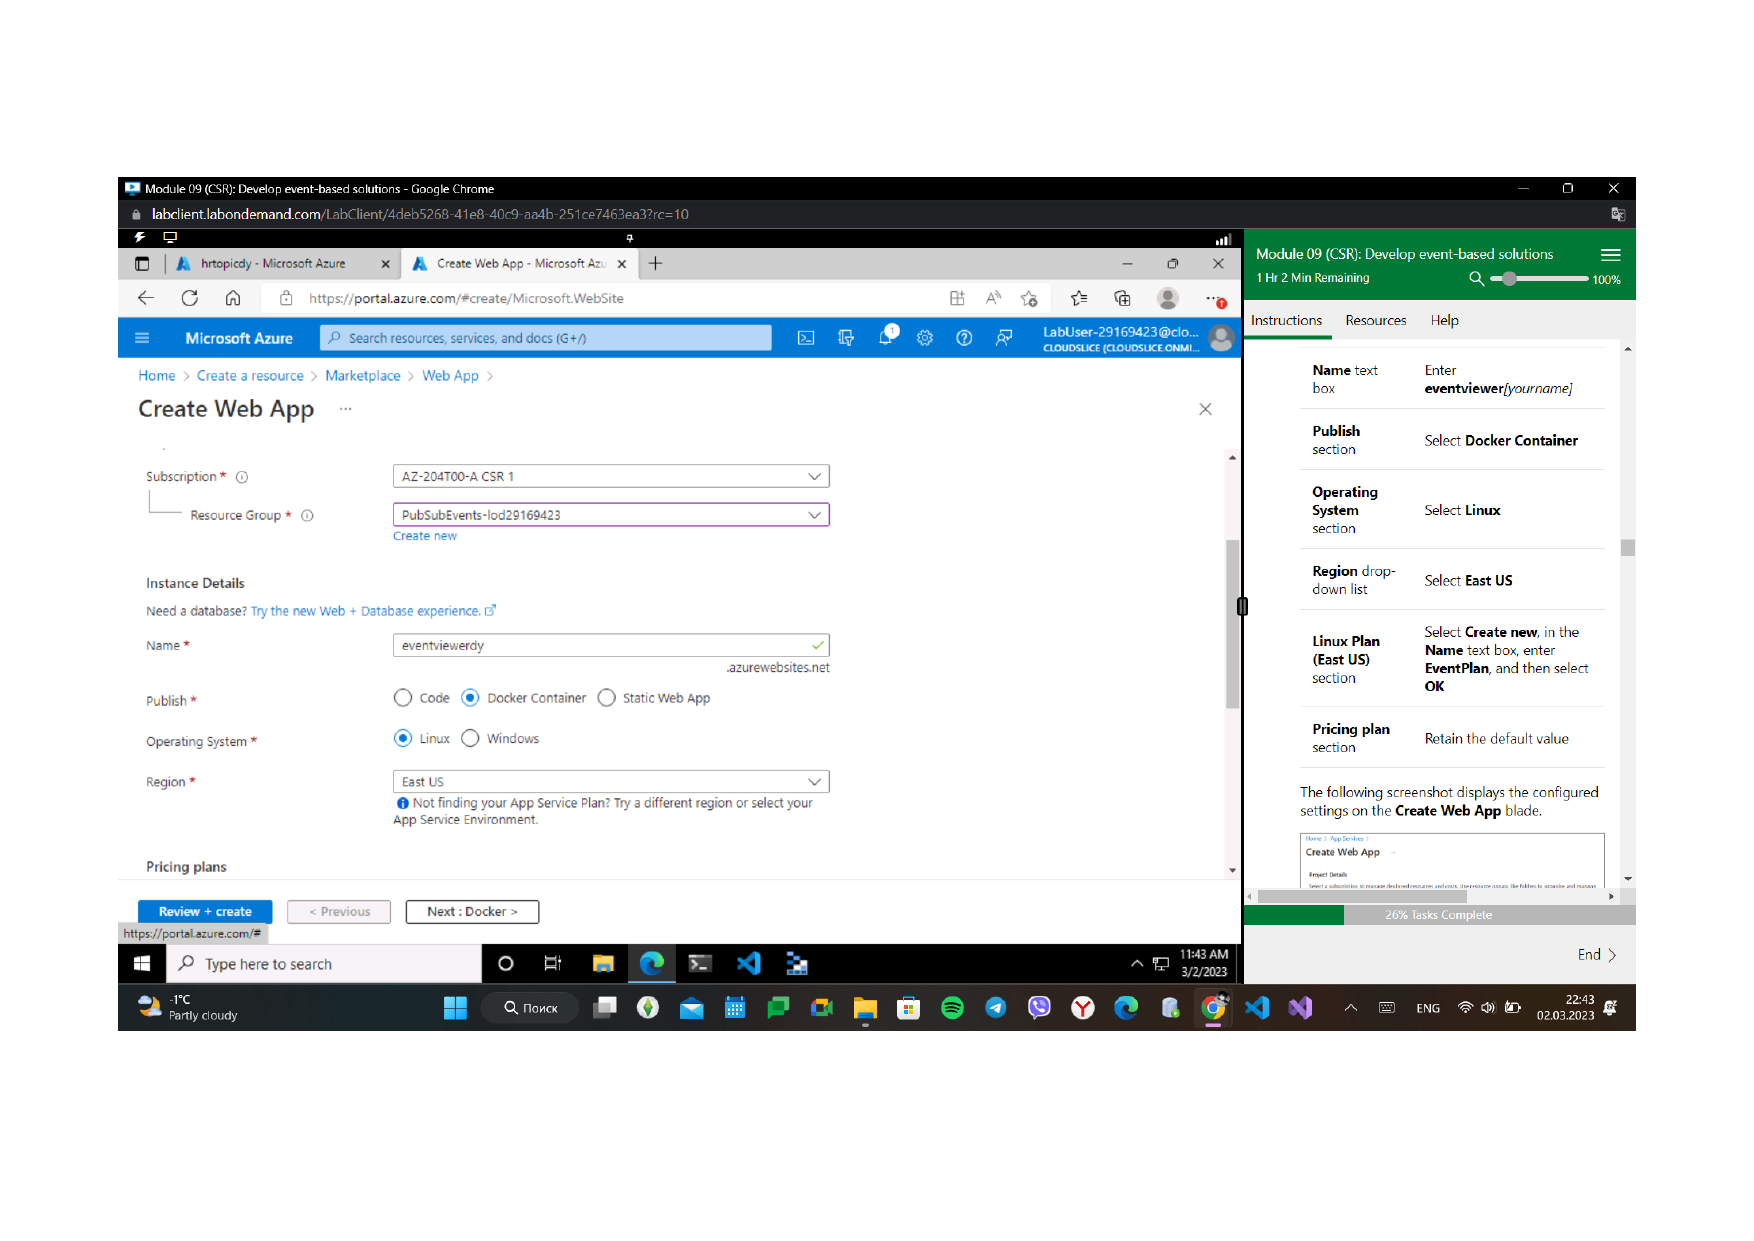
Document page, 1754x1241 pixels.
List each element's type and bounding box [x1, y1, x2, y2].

picture [118, 177, 1636, 1031]
